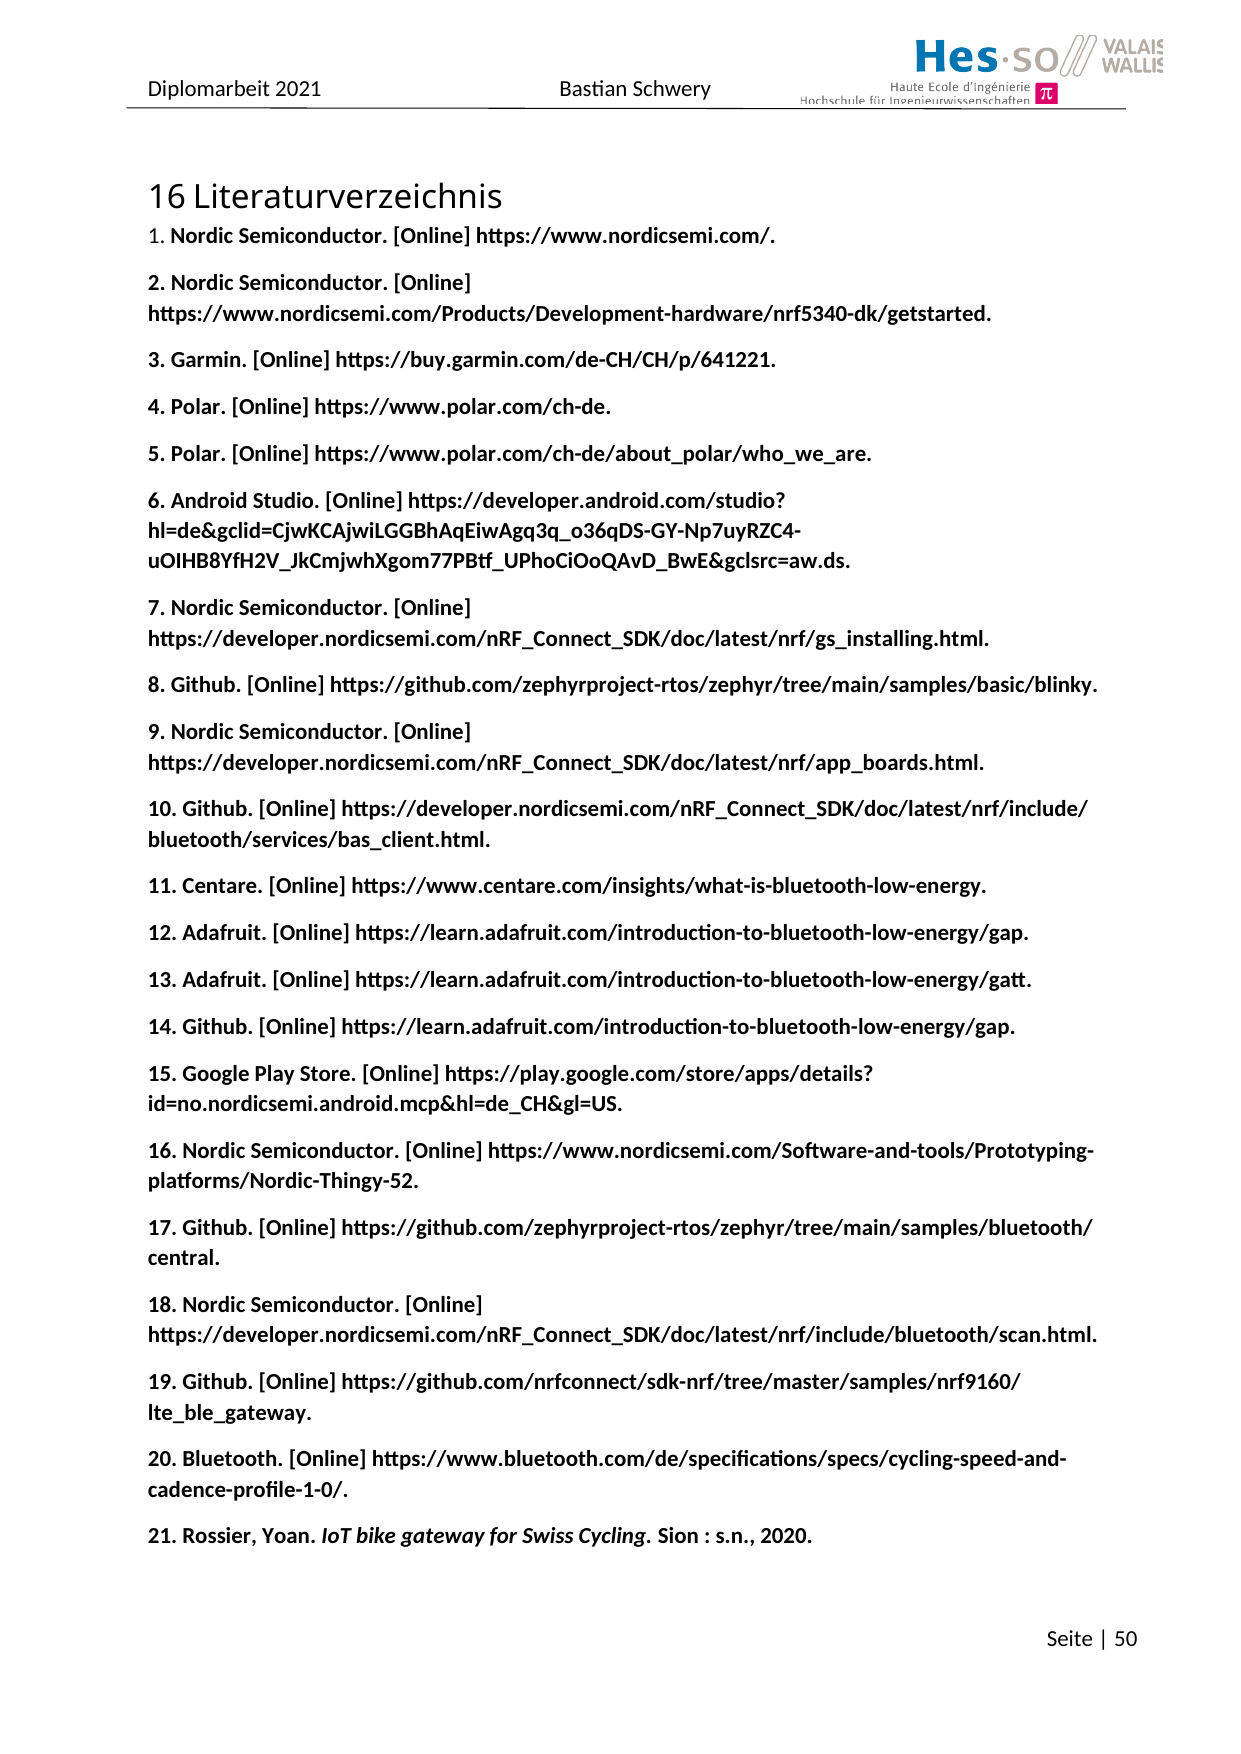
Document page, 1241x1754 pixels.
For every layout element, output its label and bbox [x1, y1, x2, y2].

picture [800, 35, 1163, 104]
